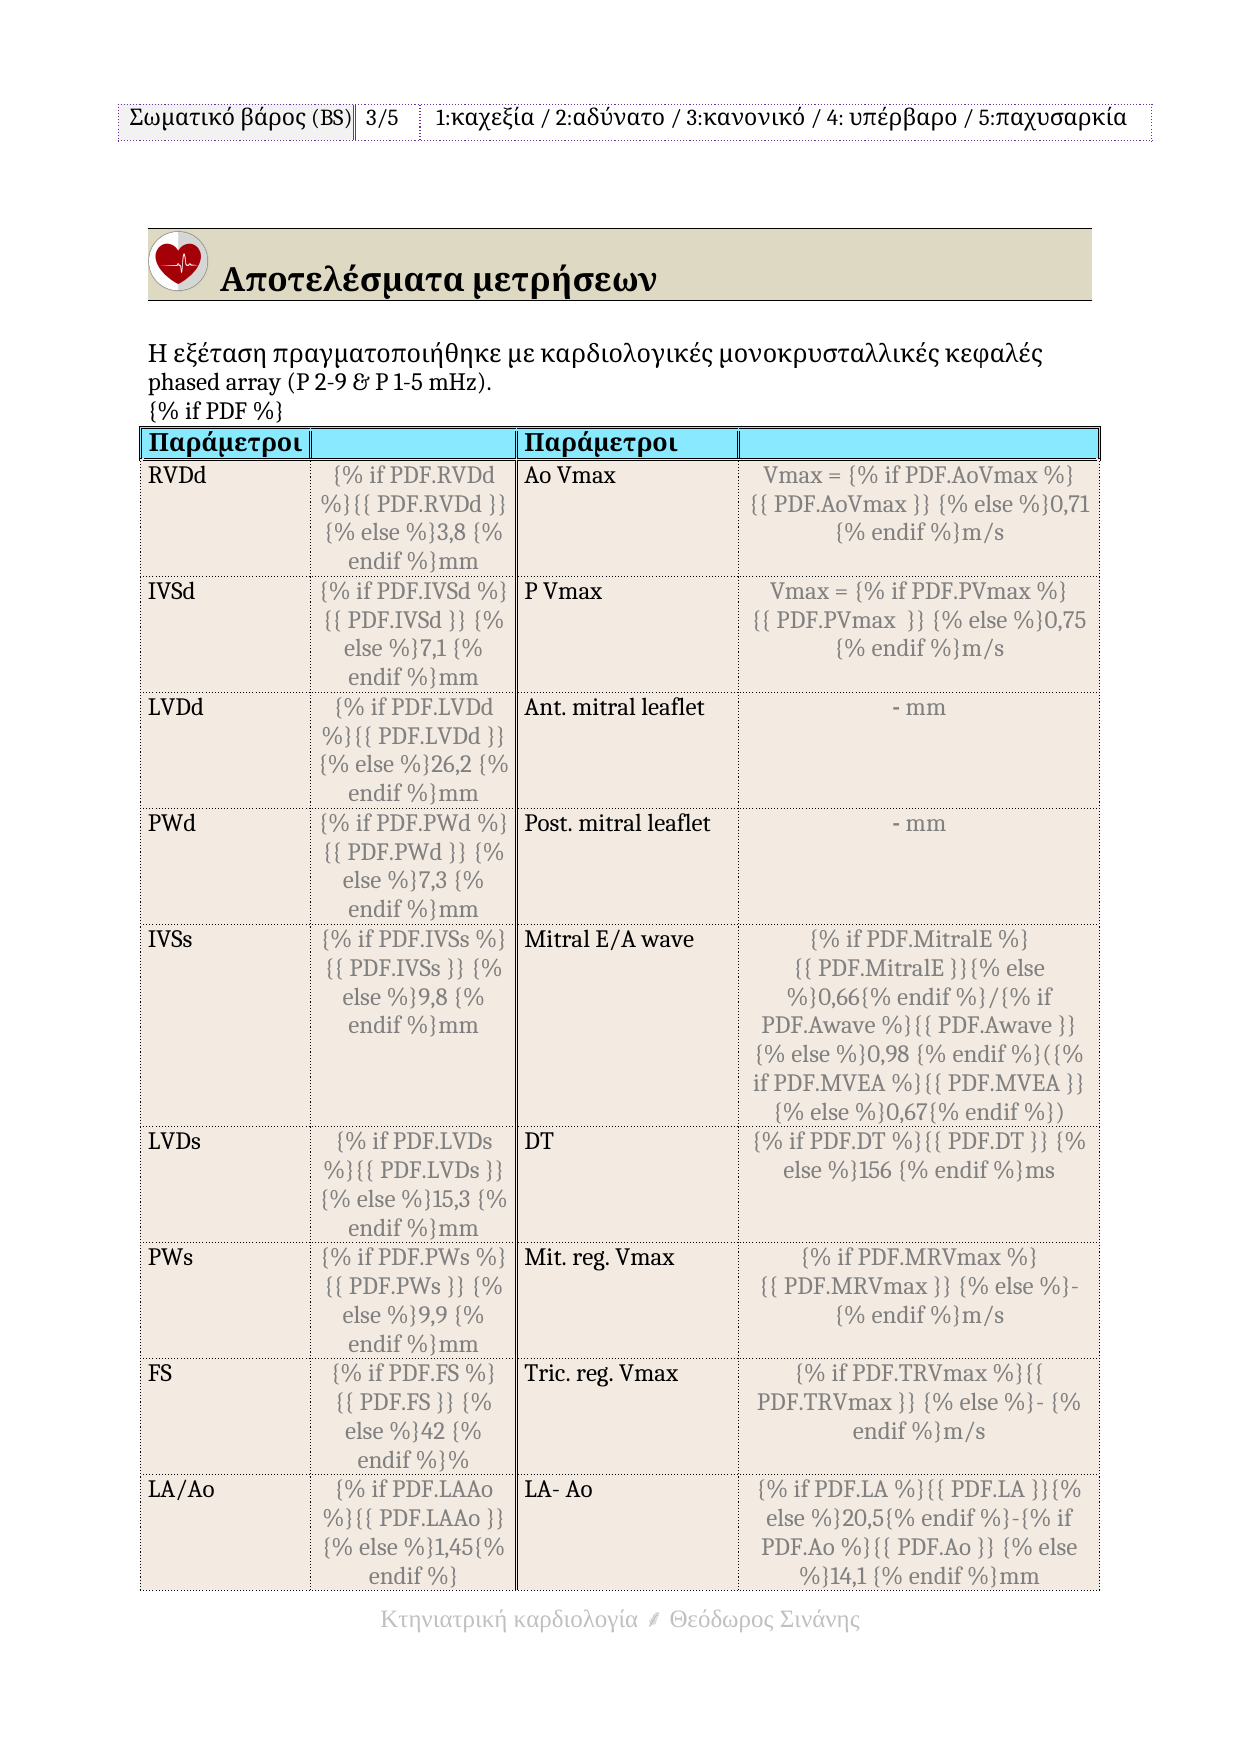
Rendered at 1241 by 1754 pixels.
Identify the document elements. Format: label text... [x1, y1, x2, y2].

table_cell 3/5 [356, 104, 420, 140]
table_cell {% if PDF.LVDd %}{{ PDF.LVDd }} {% else %}26,2 {% endif %}mm [310, 692, 515, 808]
table_cell {% if PDF.PWd %}{{ PDF.PWd }} {% else %}7,3 {% endif %}mm [310, 808, 515, 924]
table_header [310, 427, 517, 458]
table_cell P Vmax [518, 576, 738, 692]
picture [147, 230, 209, 292]
table_cell FS [140, 1358, 310, 1474]
table_cell {% if PDF.FS %}{{ PDF.FS }} {% else %}42 {% endif %}% [310, 1358, 515, 1474]
table_cell {% if PDF.PWs %}{{ PDF.PWs }} {% else %}9,9 {% endif %}mm [310, 1242, 515, 1358]
table_cell - mm [738, 808, 1100, 924]
table_cell 1:καχεξία / 2:αδύνατο / 3:κανονικό / 4: υπέρβαρο / 5:παχυσαρκία [420, 104, 1152, 140]
table_cell IVSd [140, 576, 310, 692]
table_cell {% if PDF.MRVmax %}{{ PDF.MRVmax }} {% else %}- {% endif %}m/s [738, 1242, 1100, 1358]
table_cell Tric. reg. Vmax [518, 1358, 738, 1474]
table_cell - mm [738, 692, 1100, 808]
table_cell LVDs [140, 1126, 310, 1242]
table_cell {% if PDF.RVDd %}{{ PDF.RVDd }} {% else %}3,8 {% endif %}mm [310, 461, 515, 576]
text Αποτελέσματα μετρήσεων [148, 229, 1092, 300]
table_cell Ant. mitral leaflet [518, 692, 738, 808]
table_header Παράμετροι [517, 429, 738, 458]
table_header Παράμετροι [142, 429, 310, 458]
table_cell Ao Vmax [518, 461, 738, 576]
table_cell DT [518, 1126, 738, 1242]
table_cell {% if PDF.TRVmax %}{{ PDF.TRVmax }} {% else %}- {% endif %}m/s [738, 1358, 1100, 1474]
table_cell RVDd [140, 458, 310, 576]
table_cell Mitral E/A wave [518, 924, 738, 1126]
table_cell {% if PDF.LAAo %}{{ PDF.LAAo }}{% else %}1,45{% endif %} [310, 1474, 515, 1590]
table_cell LA/Ao [140, 1474, 310, 1590]
table_cell Vmax = {% if PDF.AoVmax %}{{ PDF.AoVmax }} {% else %}0,71 {% endif %}m/s [738, 458, 1100, 576]
text {% if PDF %} [148, 397, 1092, 426]
table_cell Σωματικό βάρος (BS) [118, 104, 353, 140]
table_cell Vmax = {% if PDF.PVmax %}{{ PDF.PVmax }} {% else %}0,75 {% endif %}m/s [738, 576, 1100, 692]
table_cell {% if PDF.LVDs %}{{ PDF.LVDs }} {% else %}15,3 {% endif %}mm [310, 1126, 515, 1242]
table_cell {% if PDF.MitralE %}{{ PDF.MitralE }}{% else %}0,66{% endif %}/{% if PDF.Awave %}{{ PDF.Awave }} {% else %}0,98 {% endif %}({% if PDF.MVEA %}{{ PDF.MVEA }}{% else %}0,67{% endif %}) [738, 924, 1100, 1126]
table_cell {% if PDF.IVSs %}{{ PDF.IVSs }} {% else %}9,8 {% endif %}mm [310, 924, 515, 1126]
table_cell PWd [140, 808, 310, 924]
table_cell PWs [140, 1242, 310, 1358]
table_cell IVSs [140, 924, 310, 1126]
table_cell Mit. reg. Vmax [518, 1242, 738, 1358]
table_cell Post. mitral leaflet [518, 808, 738, 924]
table_cell LVDd [140, 692, 310, 808]
text Η εξέταση πραγματοποιήθηκε με καρδιολογικές μονοκρυσταλλικές κεφαλές phased array (P 2-9 & P 1-5 mHz). [148, 339, 1092, 397]
table_cell {% if PDF.IVSd %}{{ PDF.IVSd }} {% else %}7,1 {% endif %}mm [310, 576, 515, 692]
table_cell {% if PDF.LA %}{{ PDF.LA }}{% else %}20,5{% endif %}-{% if PDF.Ao %}{{ PDF.Ao }} {% else %}14,1 {% endif %}mm [738, 1474, 1100, 1590]
table_header [738, 429, 1098, 458]
table_cell LA- Ao [518, 1474, 738, 1590]
table_cell {% if PDF.DT %}{{ PDF.DT }} {% else %}156 {% endif %}ms [738, 1126, 1100, 1242]
